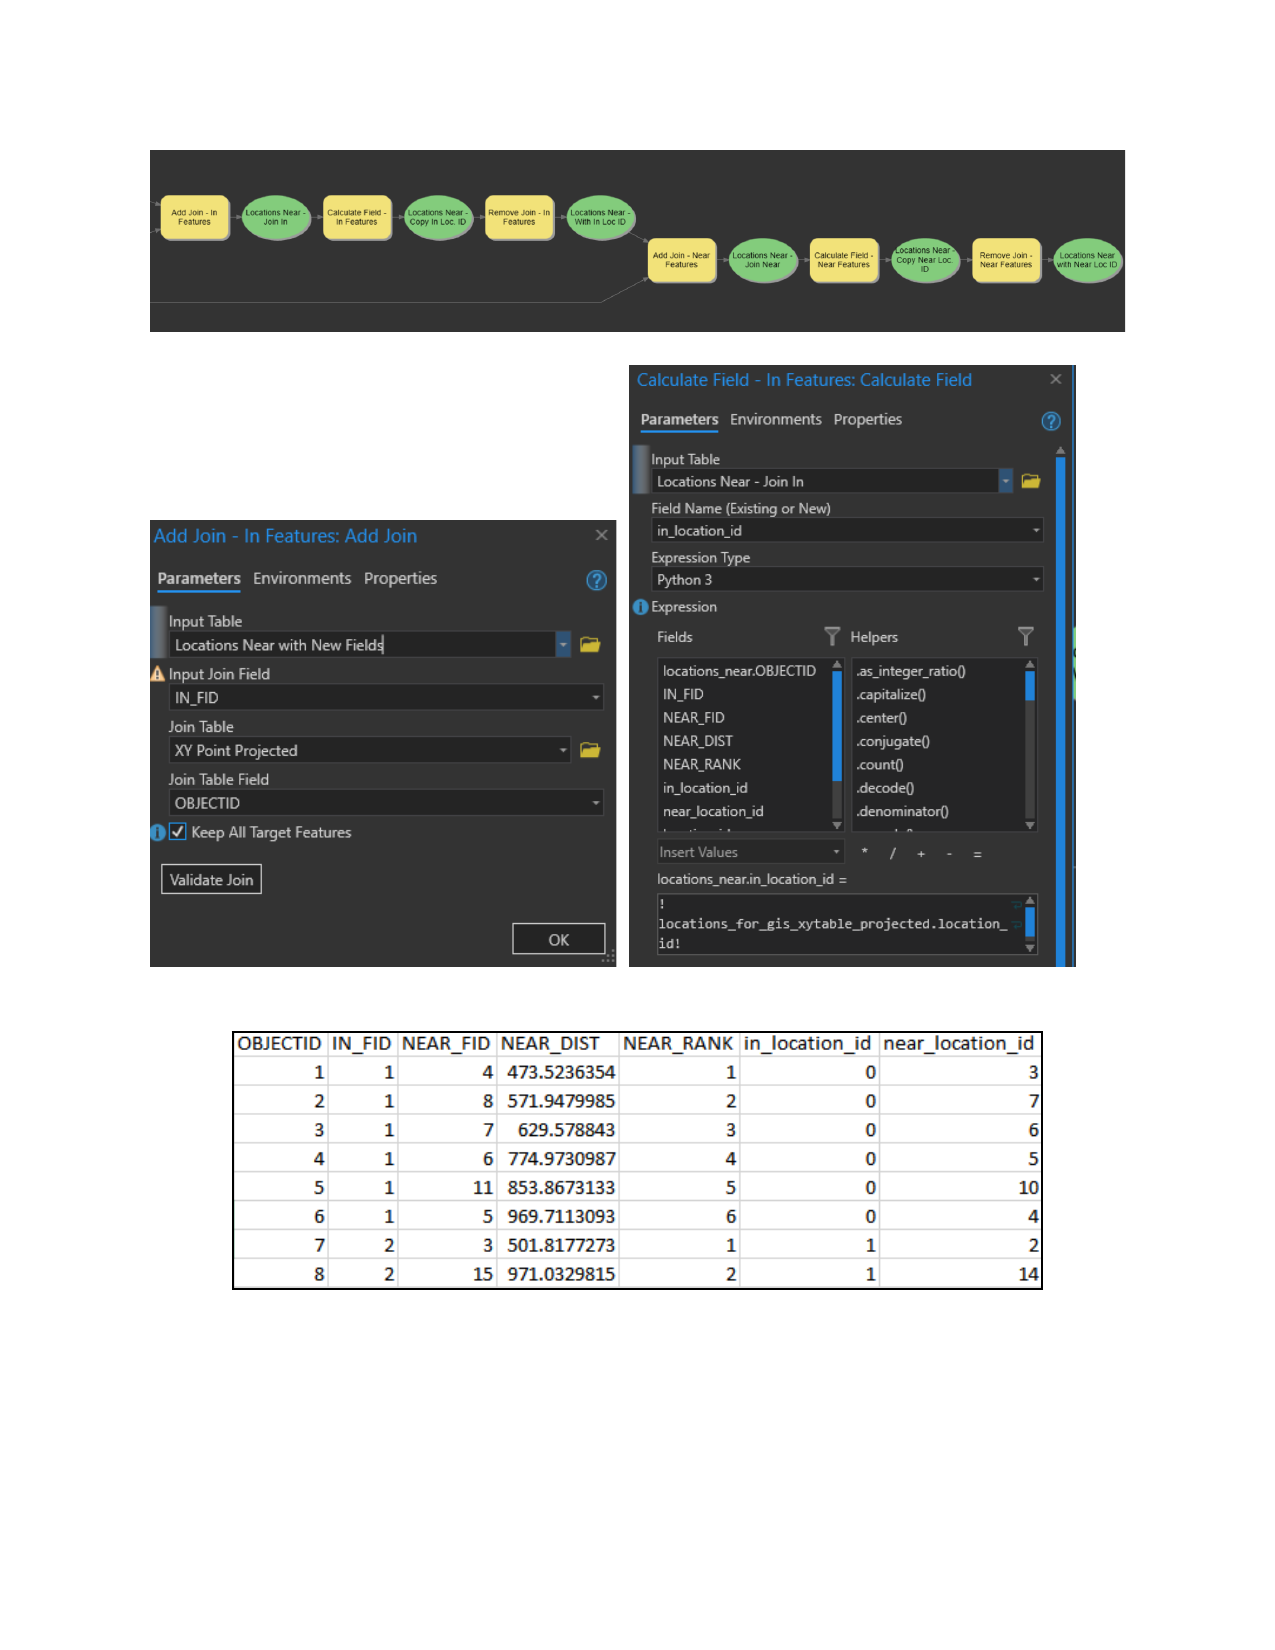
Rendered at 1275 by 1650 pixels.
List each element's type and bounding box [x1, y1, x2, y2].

picture [629, 365, 1076, 967]
picture [150, 150, 1125, 332]
picture [150, 520, 617, 967]
picture [234, 1033, 1041, 1288]
